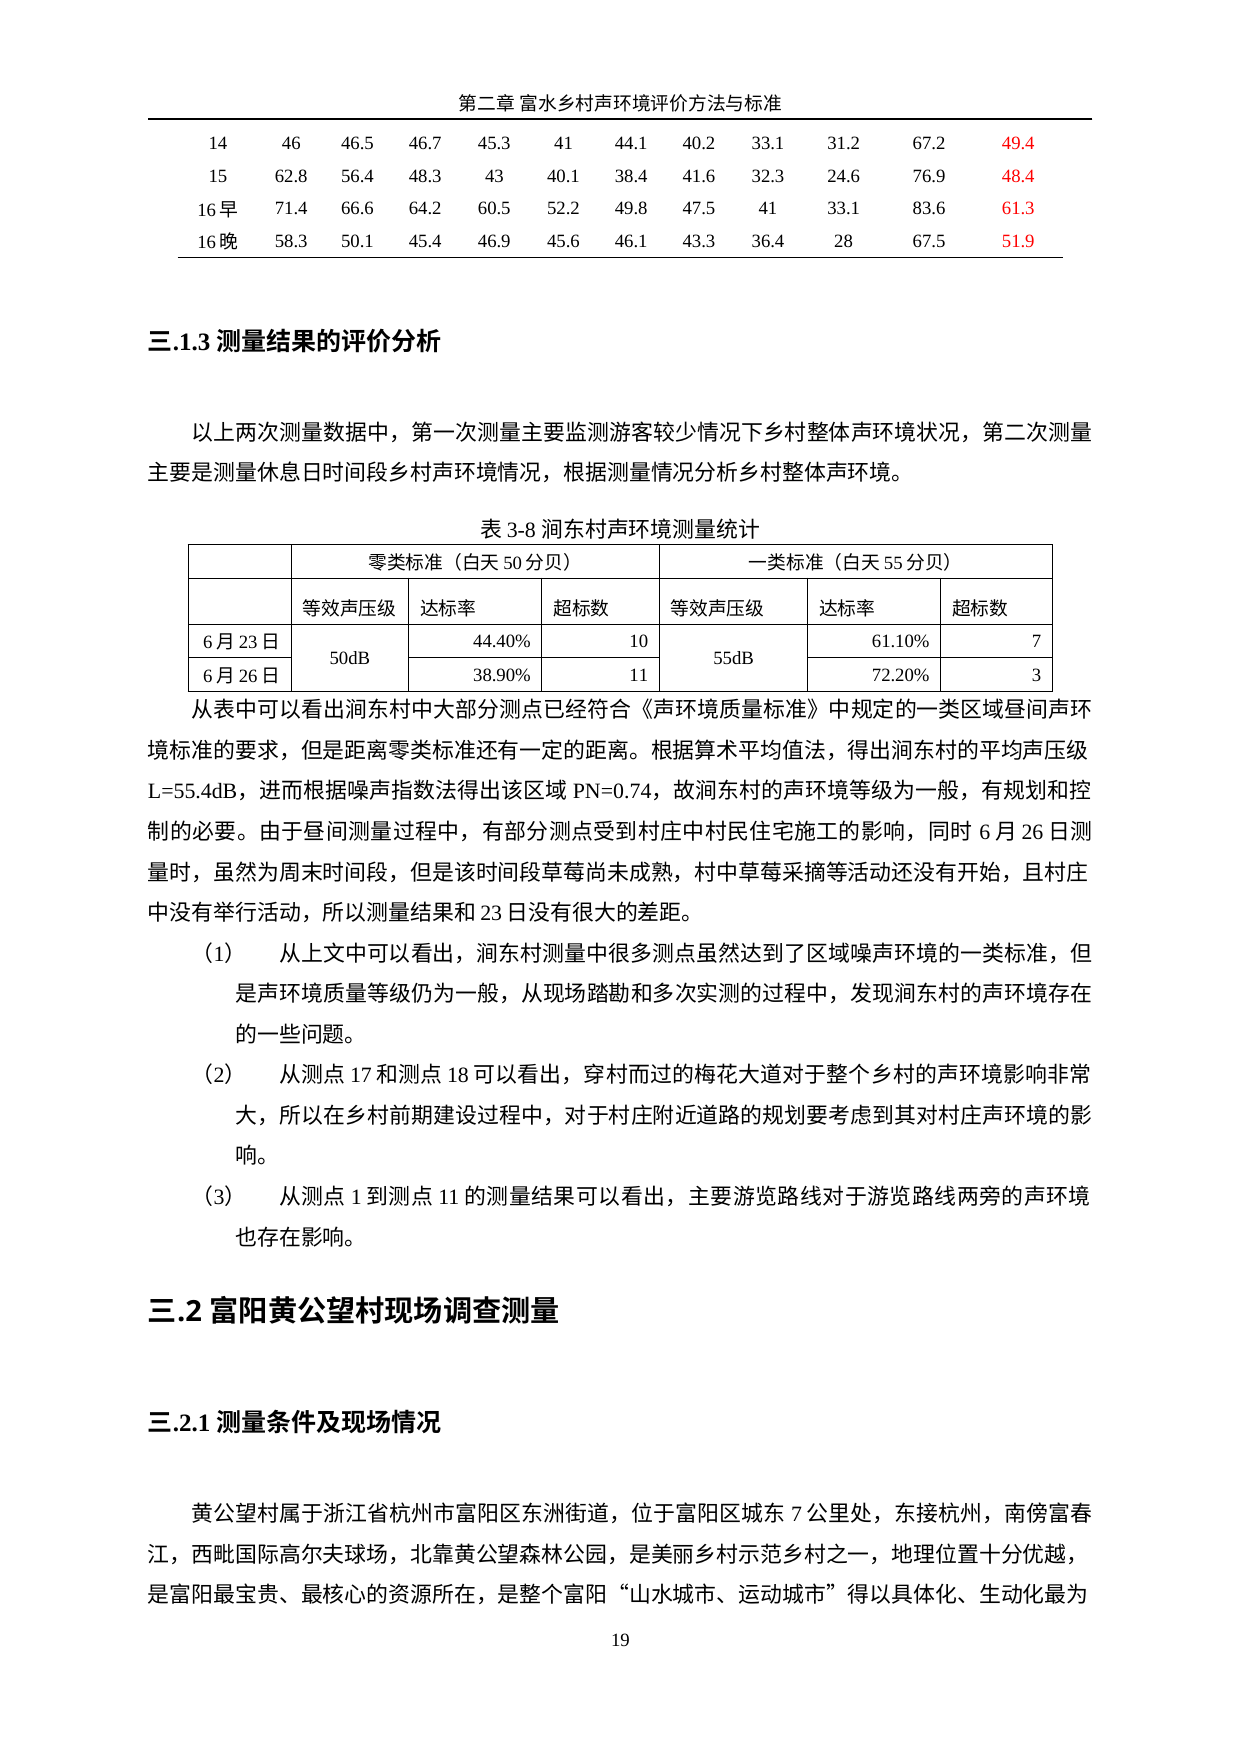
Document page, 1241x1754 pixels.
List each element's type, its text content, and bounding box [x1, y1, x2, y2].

table_cell [189, 579, 291, 623]
table_cell 46.1 [598, 224, 664, 257]
table_cell 6月26日 [189, 658, 291, 691]
table_cell 24.6 [802, 159, 884, 192]
table_cell 达标率 [409, 579, 541, 623]
table_cell 44.40% [409, 625, 541, 657]
table_cell 45.4 [390, 224, 459, 257]
table_cell 61.10% [808, 625, 940, 657]
table_cell 49.4 [973, 127, 1063, 159]
text 表3-8 涧东村声环境测量统计 [148, 512, 1092, 544]
table_cell 66.6 [324, 192, 390, 224]
table_cell 40.2 [664, 127, 733, 159]
table_cell 76.9 [884, 159, 973, 192]
table_cell 等效声压级 [660, 579, 807, 623]
table_cell 11 [542, 658, 659, 691]
table_cell 48.3 [390, 159, 459, 192]
table_cell 15 [178, 159, 258, 192]
table_cell 超标数 [542, 579, 659, 623]
table_cell 41.6 [664, 159, 733, 192]
table_cell 44.1 [598, 127, 664, 159]
table_cell 46.5 [324, 127, 390, 159]
table_cell 41 [529, 127, 598, 159]
table_cell 达标率 [808, 579, 940, 623]
table_cell 46.9 [460, 224, 529, 257]
table_cell 72.20% [808, 658, 940, 691]
table_cell 67.2 [884, 127, 973, 159]
table_cell 60.5 [460, 192, 529, 224]
text 从表中可以看出涧东村中大部分测点已经符合《声环境质量标准》中规定的一类区域昼间声环境标准的要求，但是距离零类标准还有一定的距离。根据算术平均值法，得出涧东村的平均声压级L=55.4dB，进而根据噪声指数法得出该区域PN=0.74，故涧东村的声环境等级为一般，有规划和控制的必要。由于昼间测量过程中，有部分测点受到村庄中村民住宅施工的影响，同时6月26日测量时，虽然为周末时间段，但是该时间段草莓尚未成熟，村中草莓采摘等活动还没有开始，且村庄中没有举行活动，所以测量结果和23日没有很大的差距。 [148, 692, 1092, 927]
table_cell 56.4 [324, 159, 390, 192]
table_cell 31.2 [802, 127, 884, 159]
table_cell 58.3 [258, 224, 324, 257]
table_cell 等效声压级 [292, 579, 408, 623]
table_cell 33.1 [802, 192, 884, 224]
table_cell 43.3 [664, 224, 733, 257]
table_cell 40.1 [529, 159, 598, 192]
table_cell 10 [542, 625, 659, 657]
table_cell 52.2 [529, 192, 598, 224]
table_cell 55dB [660, 625, 807, 691]
table_cell 46.7 [390, 127, 459, 159]
table_cell 32.3 [733, 159, 802, 192]
table_cell 16晚 [178, 224, 258, 257]
text 富阳黄公望村现场调查测量 [148, 1276, 1092, 1341]
table_header [189, 545, 291, 578]
table_cell 48.4 [973, 159, 1063, 192]
table_cell 62.8 [258, 159, 324, 192]
text 测量结果的评价分析 [148, 307, 1092, 372]
text 以上两次测量数据中，第一次测量主要监测游客较少情况下乡村整体声环境状况，第二次测量主要是测量休息日时间段乡村声环境情况，根据测量情况分析乡村整体声环境。 [148, 414, 1092, 487]
list 从上文中可以看出，涧东村测量中很多测点虽然达到了区域噪声环境的一类标准，但是声环境质量等级仍为一般，从现场踏勘和多次实测的过程中，发现涧东村的声环境存在的一些问题。 [191, 935, 1092, 1049]
table_cell 7 [941, 625, 1052, 657]
table_cell 49.8 [598, 192, 664, 224]
table_header 零类标准（白天50分贝） [292, 545, 659, 578]
table_cell 64.2 [390, 192, 459, 224]
text 测量条件及现场情况 [148, 1388, 1092, 1453]
table_cell 33.1 [733, 127, 802, 159]
table_cell 14 [178, 127, 258, 159]
table_cell 36.4 [733, 224, 802, 257]
table_cell 83.6 [884, 192, 973, 224]
table_cell 45.6 [529, 224, 598, 257]
table_cell 47.5 [664, 192, 733, 224]
table_cell 51.9 [973, 224, 1063, 257]
table_cell 6月23日 [189, 625, 291, 657]
table_cell 45.3 [460, 127, 529, 159]
table_cell 38.90% [409, 658, 541, 691]
list 从测点17和测点18可以看出，穿村而过的梅花大道对于整个乡村的声环境影响非常大，所以在乡村前期建设过程中，对于村庄附近道路的规划要考虑到其对村庄声环境的影响。 [191, 1057, 1092, 1171]
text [148, 1496, 1092, 1609]
table_cell 71.4 [258, 192, 324, 224]
table_cell 28 [802, 224, 884, 257]
table_header 一类标准（白天55分贝） [660, 545, 1052, 578]
table_cell 67.5 [884, 224, 973, 257]
table_cell 16早 [178, 192, 258, 224]
table_cell 41 [733, 192, 802, 224]
table_cell 超标数 [941, 579, 1052, 623]
table_cell 46 [258, 127, 324, 159]
table_cell 50dB [292, 625, 408, 691]
table_cell 3 [941, 658, 1052, 691]
table_cell 61.3 [973, 192, 1063, 224]
table_cell 38.4 [598, 159, 664, 192]
table_cell 43 [460, 159, 529, 192]
table_cell 50.1 [324, 224, 390, 257]
list 从测点1到测点11的测量结果可以看出，主要游览路线对于游览路线两旁的声环境也存在影响。 [191, 1178, 1092, 1252]
